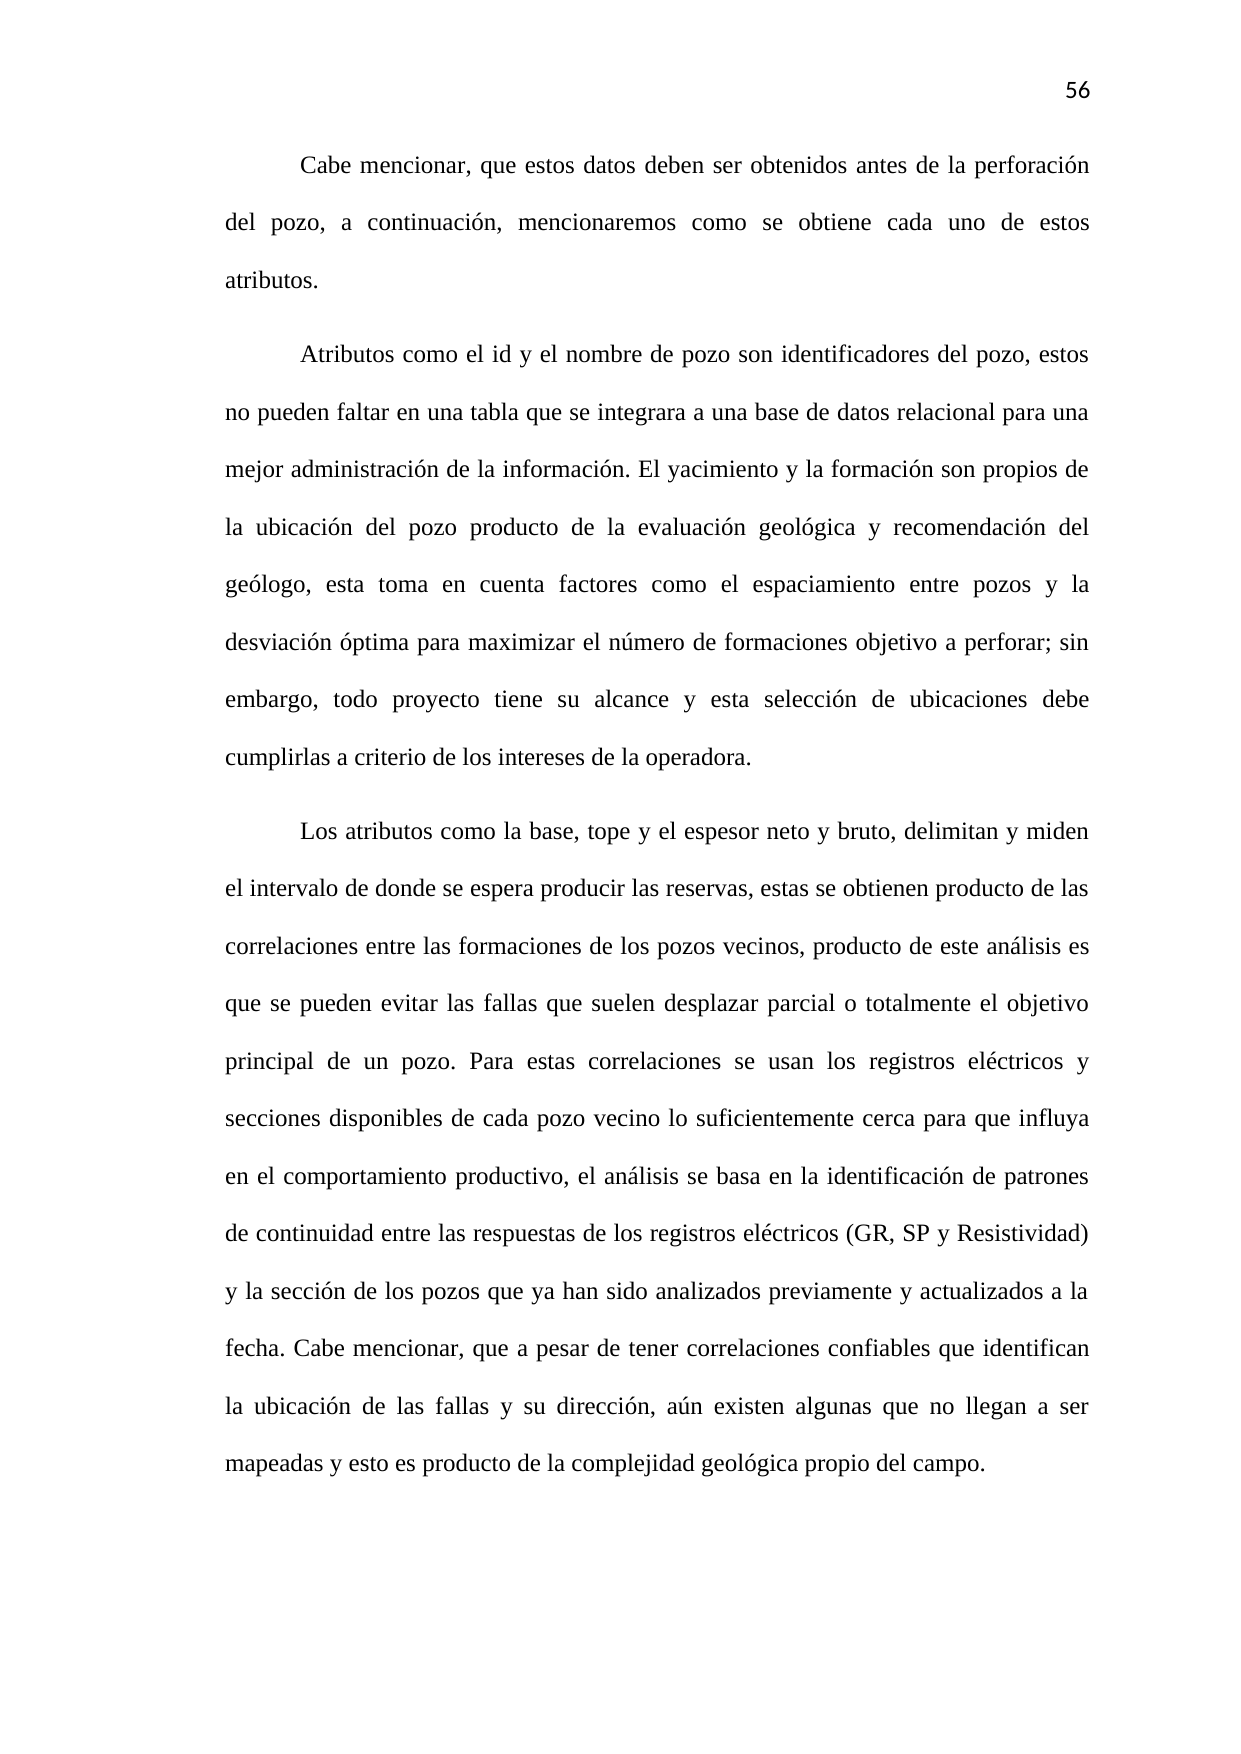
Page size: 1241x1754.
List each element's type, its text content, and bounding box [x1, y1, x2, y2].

text Los atributos como la base, tope y el espesor neto y bruto, delimitan y miden el intervalo de donde se espera producir las reservas, estas se obtienen producto de las correlaciones entre las formaciones de los pozos vecinos, producto de este análisis es que se pueden evitar las fallas que suelen desplazar parcial o totalmente el objetivo principal de un pozo. Para estas correlaciones se usan los registros eléctricos y secciones disponibles de cada pozo vecino lo suficientemente cerca para que influya en el comportamiento productivo, el análisis se basa en la identificación de patrones de continuidad entre las respuestas de los registros eléctricos (GR, SP y Resistividad) y la sección de los pozos que ya han sido analizados previamente y actualizados a la fecha. Cabe mencionar, que a pesar de tener correlaciones confiables que identifican la ubicación de las fallas y su dirección, aún existen algunas que no llegan a ser mapeadas y esto es producto de la complejidad geológica propio del campo. [225, 816, 1090, 1477]
text Atributos como el id y el nombre de pozo son identificadores del pozo, estos no pueden faltar en una tabla que se integrara a una base de datos relacional para una mejor administración de la información. El yacimiento y la formación son propios de la ubicación del pozo producto de la evaluación geológica y recomendación del geólogo, esta toma en cuenta factores como el espaciamiento entre pozos y la desviación óptima para maximizar el número de formaciones objetivo a perforar; sin embargo, todo proyecto tiene su alcance y esta selección de ubicaciones debe cumplirlas a criterio de los intereses de la operadora. [225, 339, 1090, 770]
text Cabe mencionar, que estos datos deben ser obtenidos antes de la perforación del pozo, a continuación, mencionaremos como se obtiene cada uno de estos atributos. [225, 150, 1090, 294]
